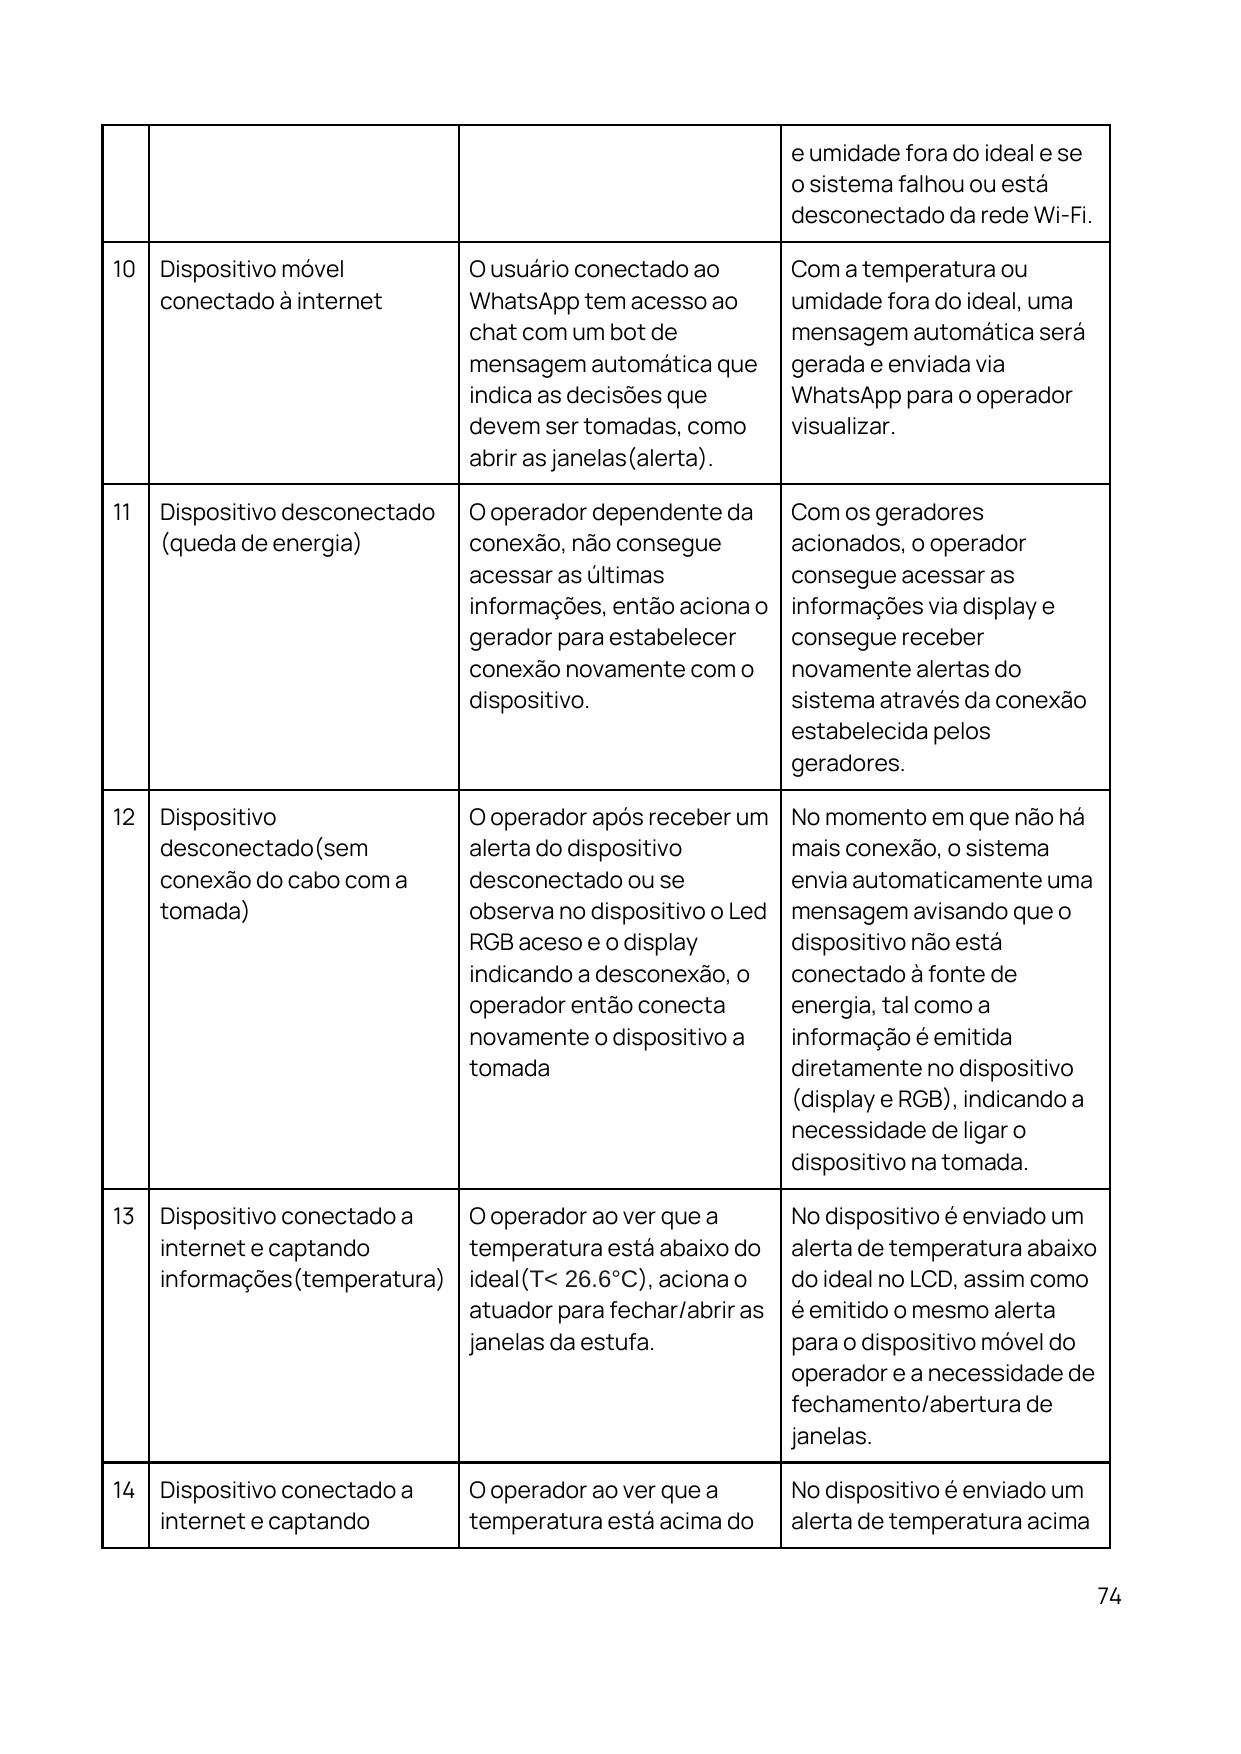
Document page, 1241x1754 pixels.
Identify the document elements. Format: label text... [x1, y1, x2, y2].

table_cell Com a temperatura ou umidade fora do ideal, uma mensagem automática será gerada e enviada via WhatsApp para o operador visualizar. [782, 243, 1109, 483]
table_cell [150, 126, 458, 241]
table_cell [782, 1464, 1109, 1547]
table_cell O usuário conectado ao WhatsApp tem acesso ao chat com um bot de mensagem automática que indica as decisões que devem ser tomadas, como abrir as janelas(alerta). [460, 243, 780, 483]
table_cell Dispositivo desconectado (queda de energia) [150, 485, 458, 788]
table_cell 11 [104, 485, 148, 788]
table_cell 9 [104, 126, 148, 241]
table_cell No dispositivo é enviado um alerta de temperatura abaixo do ideal no LCD, assim como é emitido o mesmo alerta para o dispositivo móvel do operador e a necessidade de fechamento/abertura de janelas. [782, 1190, 1109, 1461]
table_cell 12 [104, 791, 148, 1188]
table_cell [150, 1464, 458, 1547]
table_cell Dispositivo desconectado(sem conexão do cabo com a tomada) [150, 791, 458, 1188]
table_cell Dispositivo conectado a internet e captando informações(temperatura) [150, 1190, 458, 1461]
table_cell Com os geradores acionados, o operador consegue acessar as informações via display e consegue receber novamente alertas do sistema através da conexão estabelecida pelos geradores. [782, 485, 1109, 788]
table_cell O operador ao ver que a temperatura está abaixo do ideal(T< 26.6°C), aciona o atuador para fechar/abrir as janelas da estufa. [460, 1190, 780, 1461]
table_cell O operador dependente da conexão, não consegue acessar as últimas informações, então aciona o gerador para estabelecer conexão novamente com o dispositivo. [460, 485, 780, 788]
table_cell No momento em que não há mais conexão, o sistema envia automaticamente uma mensagem avisando que o dispositivo não está conectado à fonte de energia, tal como a informação é emitida diretamente no dispositivo (display e RGB), indicando a necessidade de ligar o dispositivo na tomada. [782, 791, 1109, 1188]
table_cell 14 [104, 1464, 148, 1547]
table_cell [460, 126, 780, 241]
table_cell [782, 126, 1109, 241]
table_cell 13 [104, 1190, 148, 1461]
table_cell 10 [104, 243, 148, 483]
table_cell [460, 1464, 780, 1547]
table_cell Dispositivo móvel conectado à internet [150, 243, 458, 483]
table_cell O operador após receber um alerta do dispositivo desconectado ou se observa no dispositivo o Led RGB aceso e o display indicando a desconexão, o operador então conecta novamente o dispositivo a tomada [460, 791, 780, 1188]
